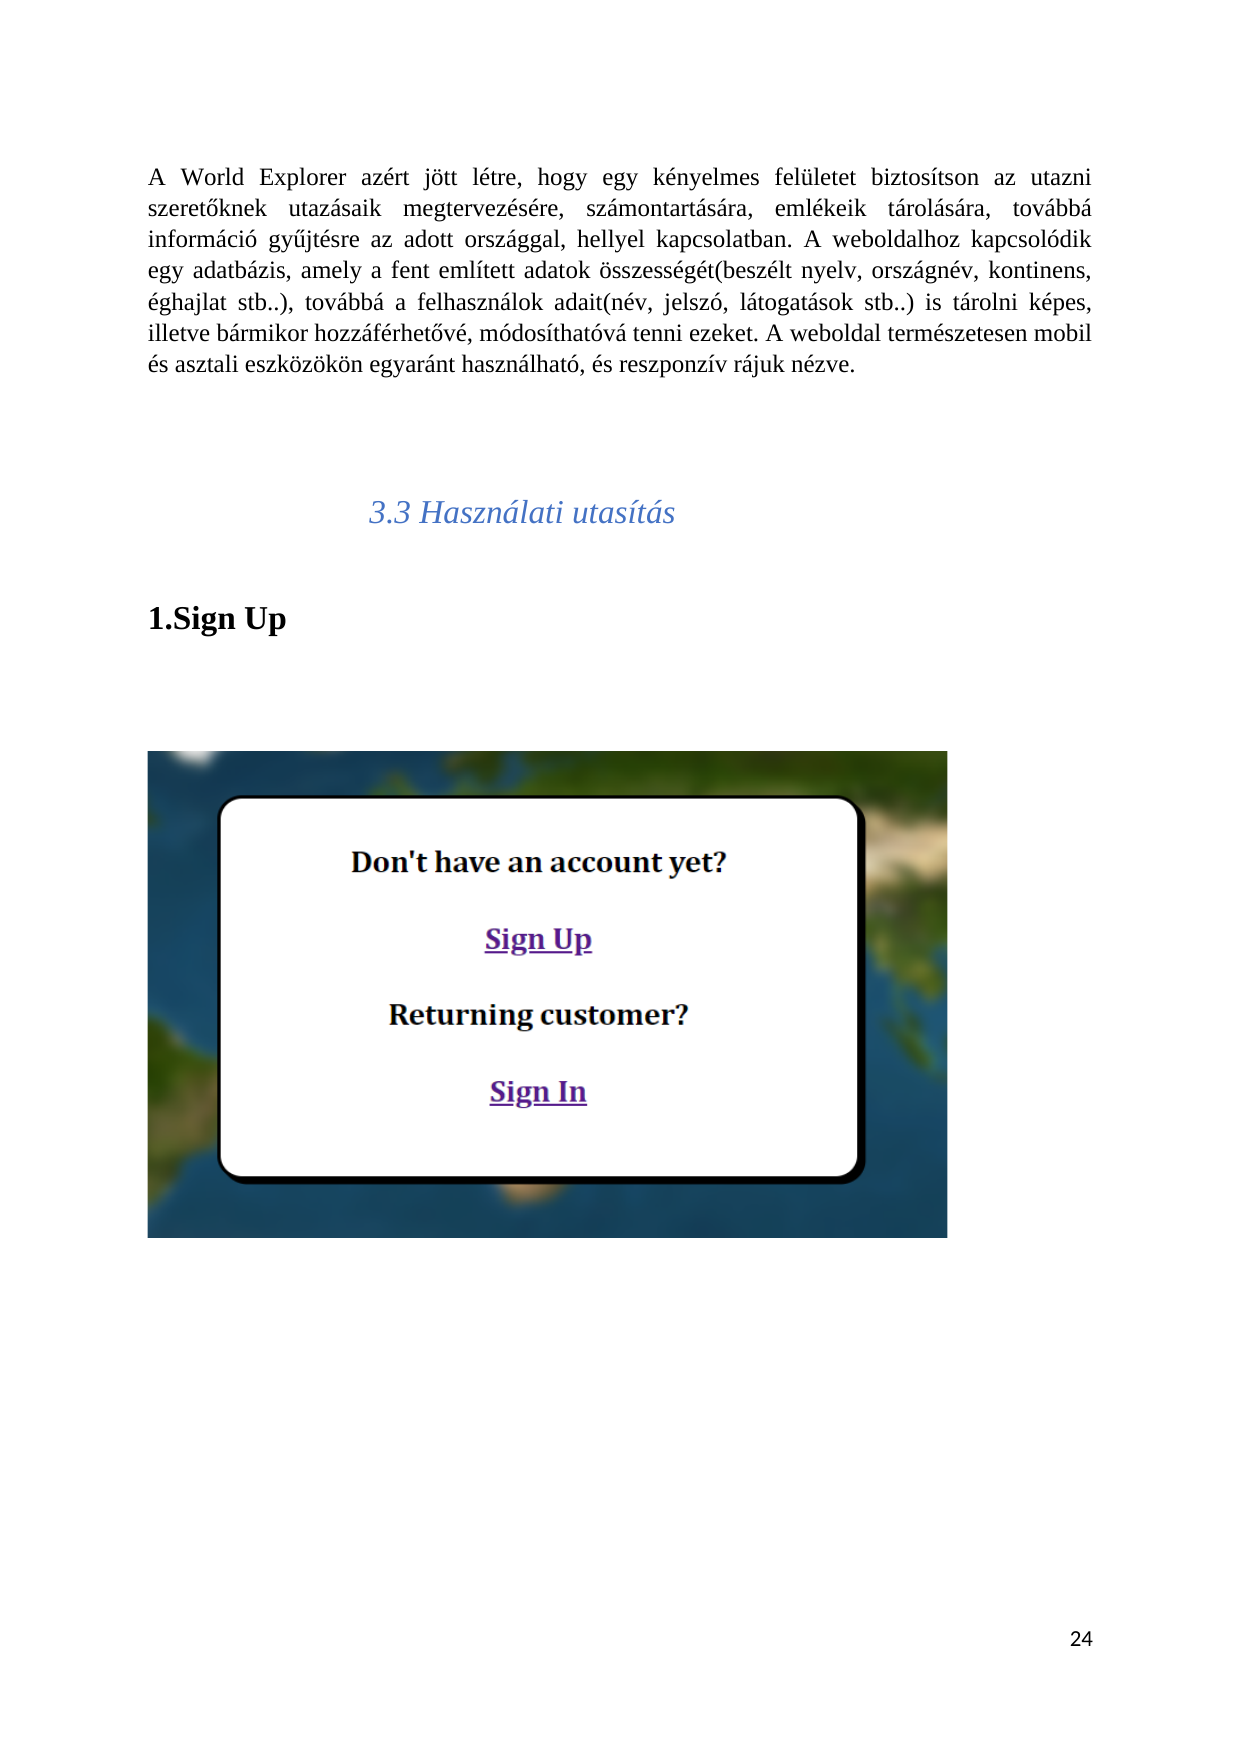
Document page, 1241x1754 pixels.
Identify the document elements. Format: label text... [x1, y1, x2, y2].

text 1.Sign Up [148, 598, 1093, 636]
text 3.3 Használati utasítás [369, 492, 1093, 531]
text A World Explorer azért jött létre, hogy egy kényelmes felületet biztosítson az utazni szeretőknek utazásaik megtervezésére, számontartására, emlékeik tárolására, továbbá információ gyűjtésre az adott országgal, hellyel kapcsolatban. A weboldalhoz kapcsolódik egy adatbázis, amely a fent említett adatok összességét(beszélt nyelv, országnév, kontinens, éghajlat stb..), továbbá a felhasználok adait(név, jelszó, látogatások stb..) is tárolni képes, illetve bármikor hozzáférhetővé, módosíthatóvá tenni ezeket. A weboldal természetesen mobil és asztali eszközökön egyaránt használható, és reszponzív rájuk nézve. [148, 162, 1093, 377]
picture [147, 751, 948, 1238]
